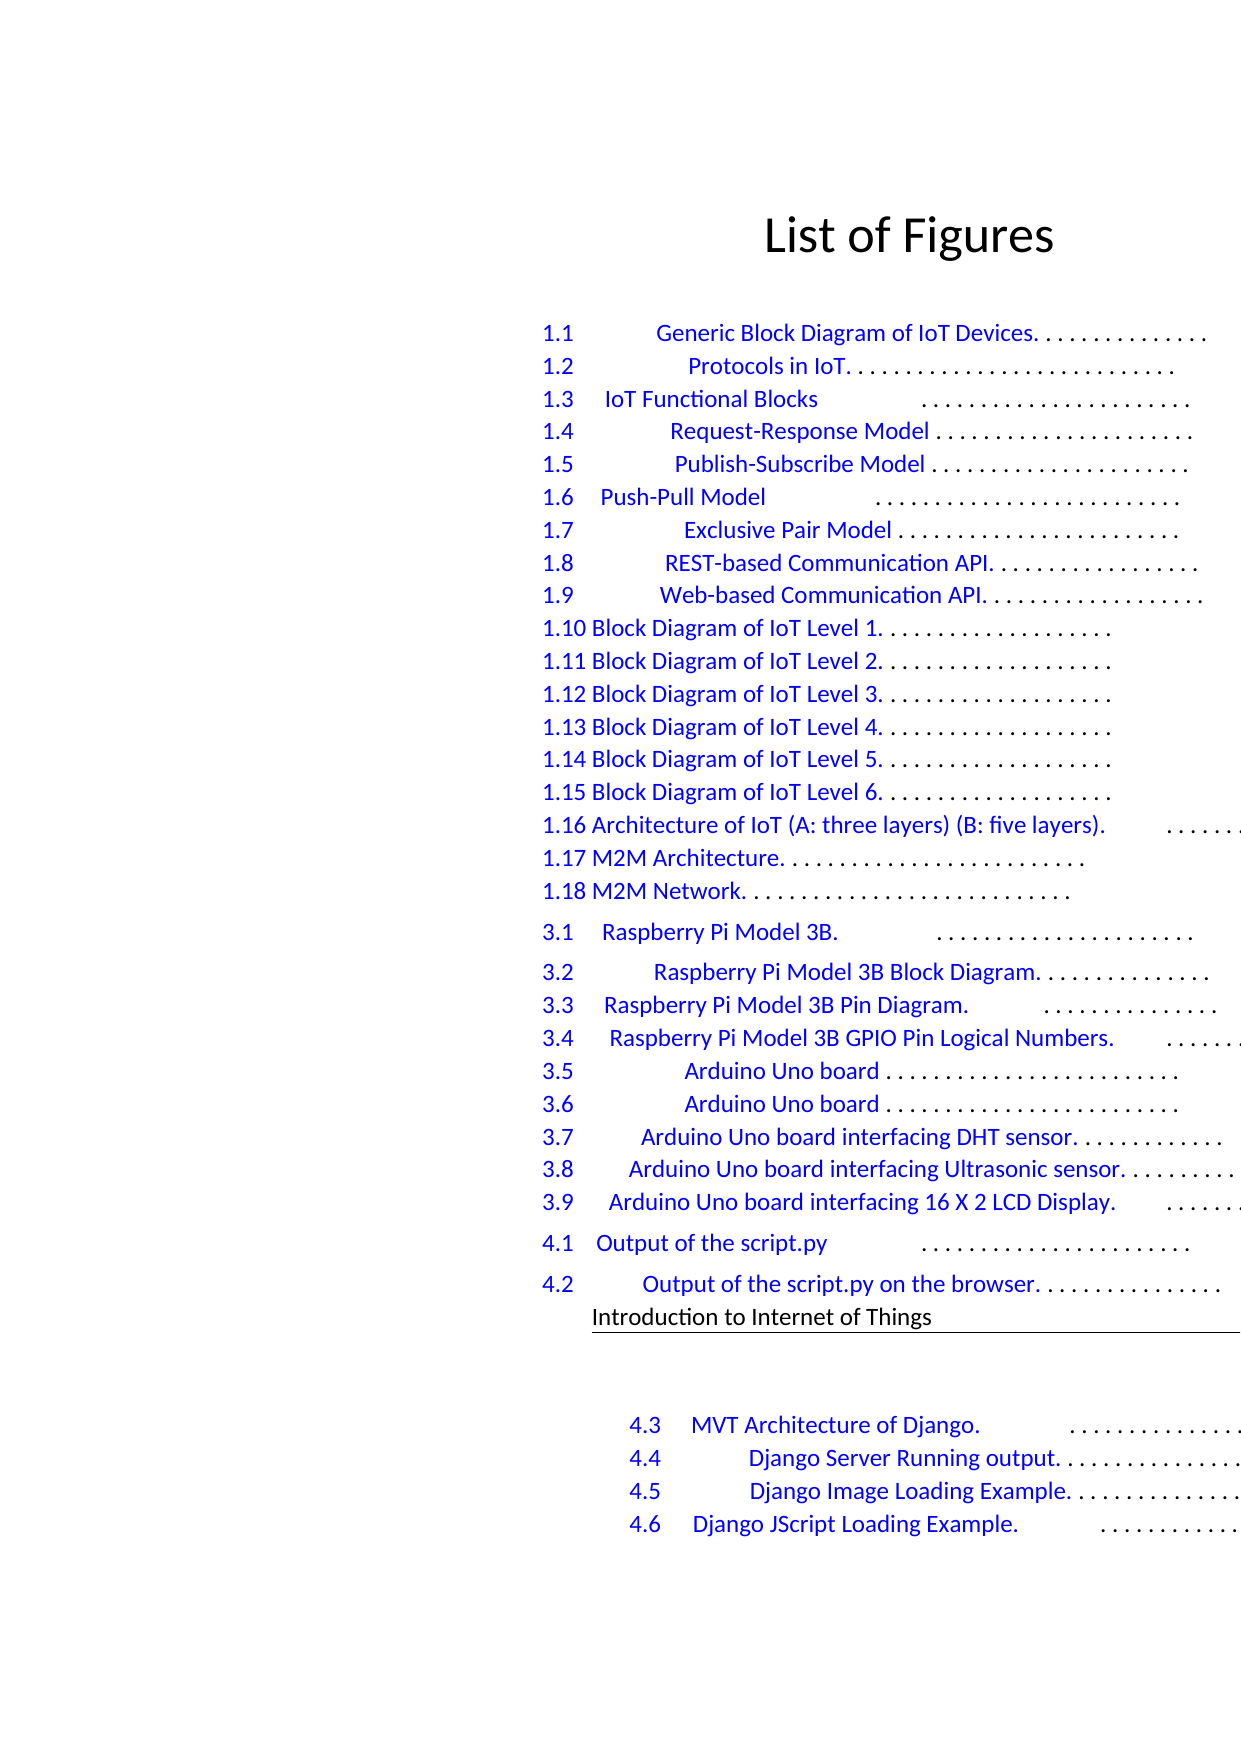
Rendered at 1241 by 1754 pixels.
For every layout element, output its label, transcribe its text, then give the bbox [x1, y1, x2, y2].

table_cell 3.9 Arduino Uno board interfacing 16 X 2 LCD Display. . . . . . . . [542, 1186, 1240, 1227]
table_cell 3.7 Arduino Uno board interfacing DHT sensor. . . . . . . . . . . . . [542, 1121, 1240, 1153]
table_cell 4.2 Output of the script.py on the browser. . . . . . . . . . . . . . . . [542, 1268, 1240, 1301]
table_cell 4.5 Django Image Loading Example. . . . . . . . . . . . . . . . . . . [629, 1475, 1240, 1508]
table_cell 1.3 IoT Functional Blocks . . . . . . . . . . . . . . . . . . . . . . . [542, 383, 1240, 416]
table_cell 3.2 Raspberry Pi Model 3B Block Diagram. . . . . . . . . . . . . . . [542, 957, 1240, 989]
table_cell 4.6 Django JScript Loading Example. . . . . . . . . . . . . . . . . . [629, 1508, 1240, 1541]
table_cell 1.6 Push-Pull Model . . . . . . . . . . . . . . . . . . . . . . . . . . [542, 481, 1240, 514]
table_cell 1.16 Architecture of IoT (A: three layers) (B: five layers). . . . . . . . [542, 809, 1240, 842]
table_cell 3.3 Raspberry Pi Model 3B Pin Diagram. . . . . . . . . . . . . . . . [542, 989, 1240, 1022]
table_cell 1.7 Exclusive Pair Model . . . . . . . . . . . . . . . . . . . . . . . . [542, 514, 1240, 547]
table_cell 3.6 Arduino Uno board . . . . . . . . . . . . . . . . . . . . . . . . . [542, 1088, 1240, 1121]
table_cell 3.4 Raspberry Pi Model 3B GPIO Pin Logical Numbers. . . . . . . . [542, 1022, 1240, 1055]
table_cell 1.13 Block Diagram of IoT Level 4. . . . . . . . . . . . . . . . . . . . [542, 711, 1240, 744]
table_cell 1.5 Publish-Subscribe Model . . . . . . . . . . . . . . . . . . . . . . [542, 448, 1240, 481]
table_header 4.3 MVT Architecture of Django. . . . . . . . . . . . . . . . . . . . [629, 1409, 1240, 1442]
table_cell 1.4 Request-Response Model . . . . . . . . . . . . . . . . . . . . . . [542, 416, 1240, 448]
text Introduction to Internet of Things [592, 1301, 1069, 1331]
table_cell 3.5 Arduino Uno board . . . . . . . . . . . . . . . . . . . . . . . . . [542, 1055, 1240, 1088]
table_cell 1.8 REST-based Communication API. . . . . . . . . . . . . . . . . . [542, 547, 1240, 579]
table_cell 1.12 Block Diagram of IoT Level 3. . . . . . . . . . . . . . . . . . . . [542, 678, 1240, 711]
table_cell 1.15 Block Diagram of IoT Level 6. . . . . . . . . . . . . . . . . . . . [542, 776, 1240, 809]
table_cell 4.1 Output of the script.py . . . . . . . . . . . . . . . . . . . . . . . [542, 1227, 1240, 1268]
table_cell 1.2 Protocols in IoT. . . . . . . . . . . . . . . . . . . . . . . . . . . . [542, 350, 1240, 383]
table_cell 1.17 M2M Architecture. . . . . . . . . . . . . . . . . . . . . . . . . . [542, 842, 1240, 875]
table_cell 4.4 Django Server Running output. . . . . . . . . . . . . . . . . . . . [629, 1442, 1240, 1475]
table_cell 3.8 Arduino Uno board interfacing Ultrasonic sensor. . . . . . . . . . [542, 1154, 1240, 1186]
table_cell 1.11 Block Diagram of IoT Level 2. . . . . . . . . . . . . . . . . . . . [542, 645, 1240, 678]
table_cell 1.18 M2M Network. . . . . . . . . . . . . . . . . . . . . . . . . . . . [542, 875, 1240, 916]
table_cell 1.14 Block Diagram of IoT Level 5. . . . . . . . . . . . . . . . . . . . [542, 744, 1240, 776]
table_header 1.1 Generic Block Diagram of IoT Devices. . . . . . . . . . . . . . . [542, 317, 1240, 350]
table_cell 1.10 Block Diagram of IoT Level 1. . . . . . . . . . . . . . . . . . . . [542, 613, 1240, 645]
subtitle List of Figures [749, 202, 1069, 266]
table_cell 3.1 Raspberry Pi Model 3B. . . . . . . . . . . . . . . . . . . . . . . [542, 916, 1240, 957]
table_cell 1.9 Web-based Communication API. . . . . . . . . . . . . . . . . . . [542, 580, 1240, 612]
